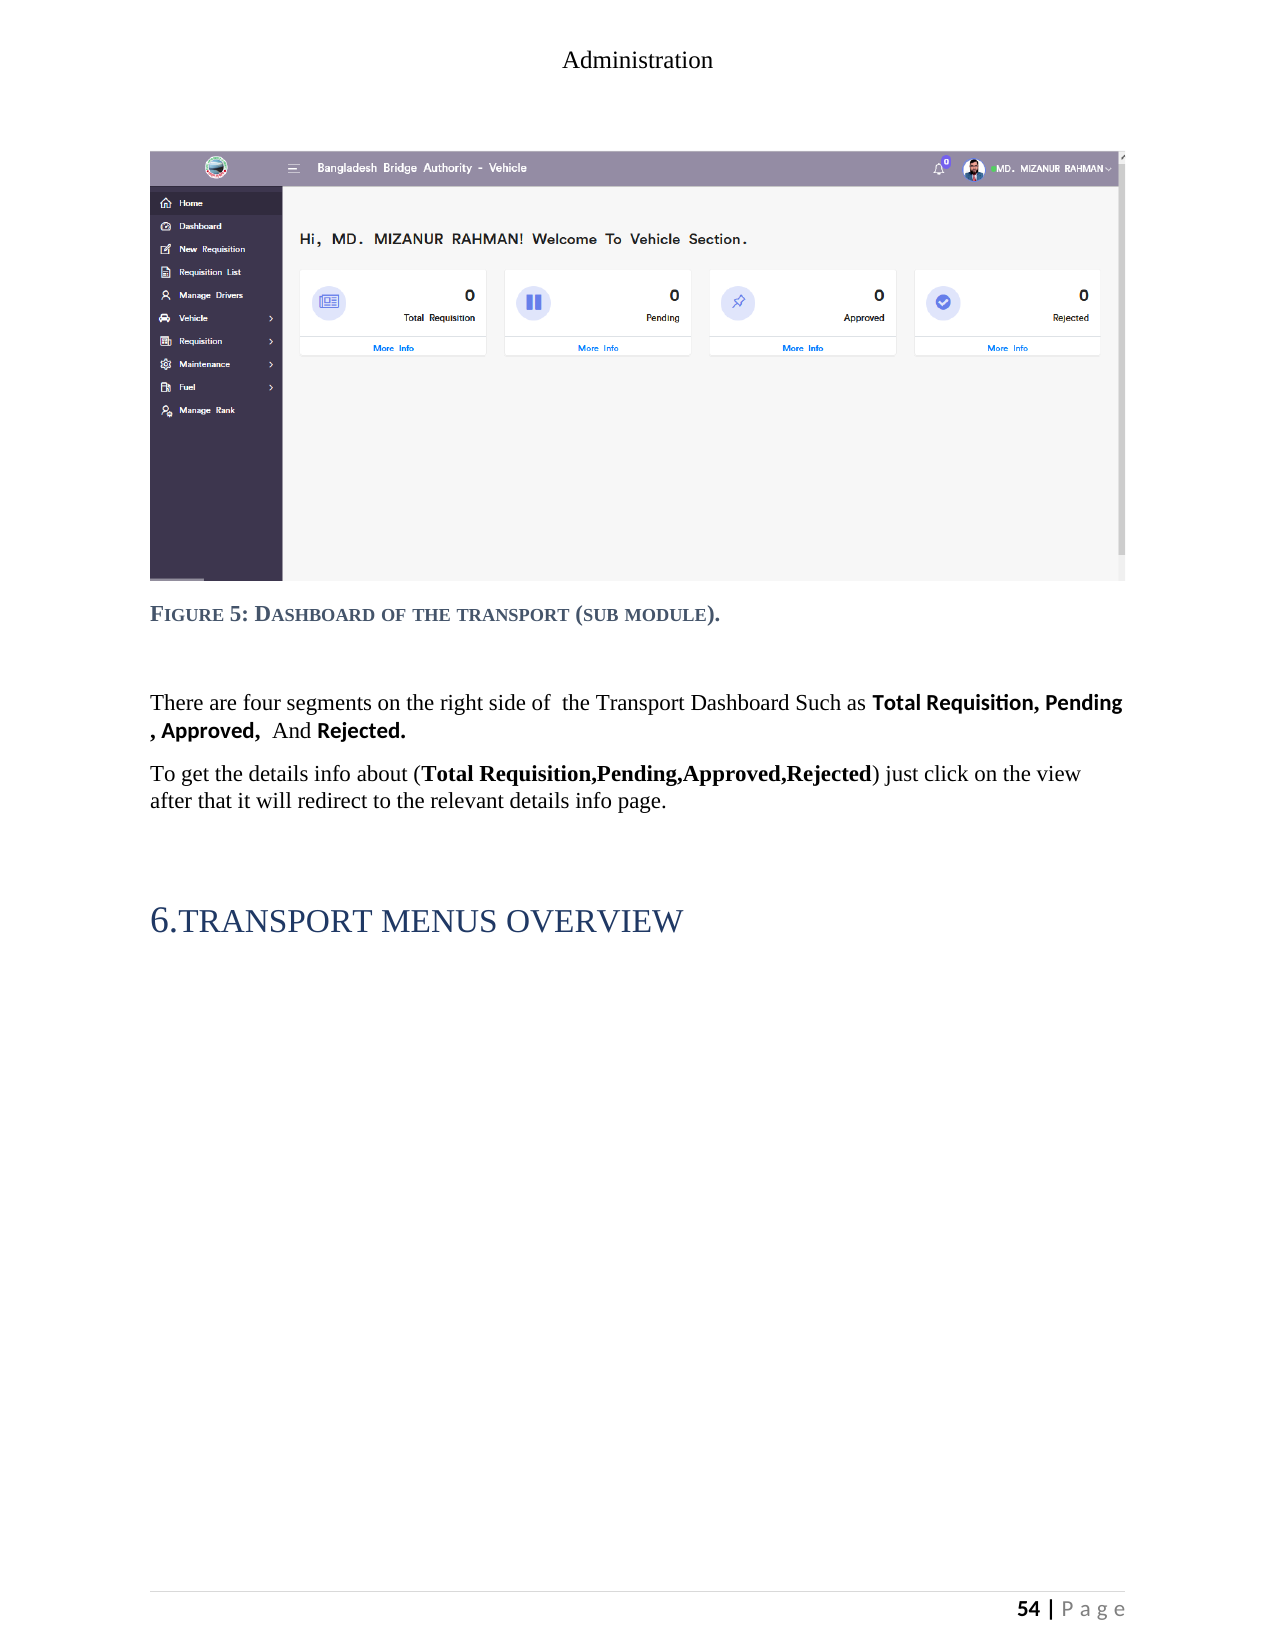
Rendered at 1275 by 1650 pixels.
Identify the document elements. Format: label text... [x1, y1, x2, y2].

text Figure 5: Dashboard of the transport (sub module). [150, 600, 1125, 626]
subtitle 6.TRANSPORT MENUS OVERVIEW [150, 898, 1125, 941]
picture [150, 150, 1125, 581]
text There are four segments on the right side of the Transport Dashboard Such as Total Requisition, Pending , Approved, And Rejected. [150, 688, 1125, 744]
text To get the details info about (Total Requisition,Pending,Approved,Rejected) just click on the view after that it will redirect to the relevant details info page. [150, 761, 1125, 813]
